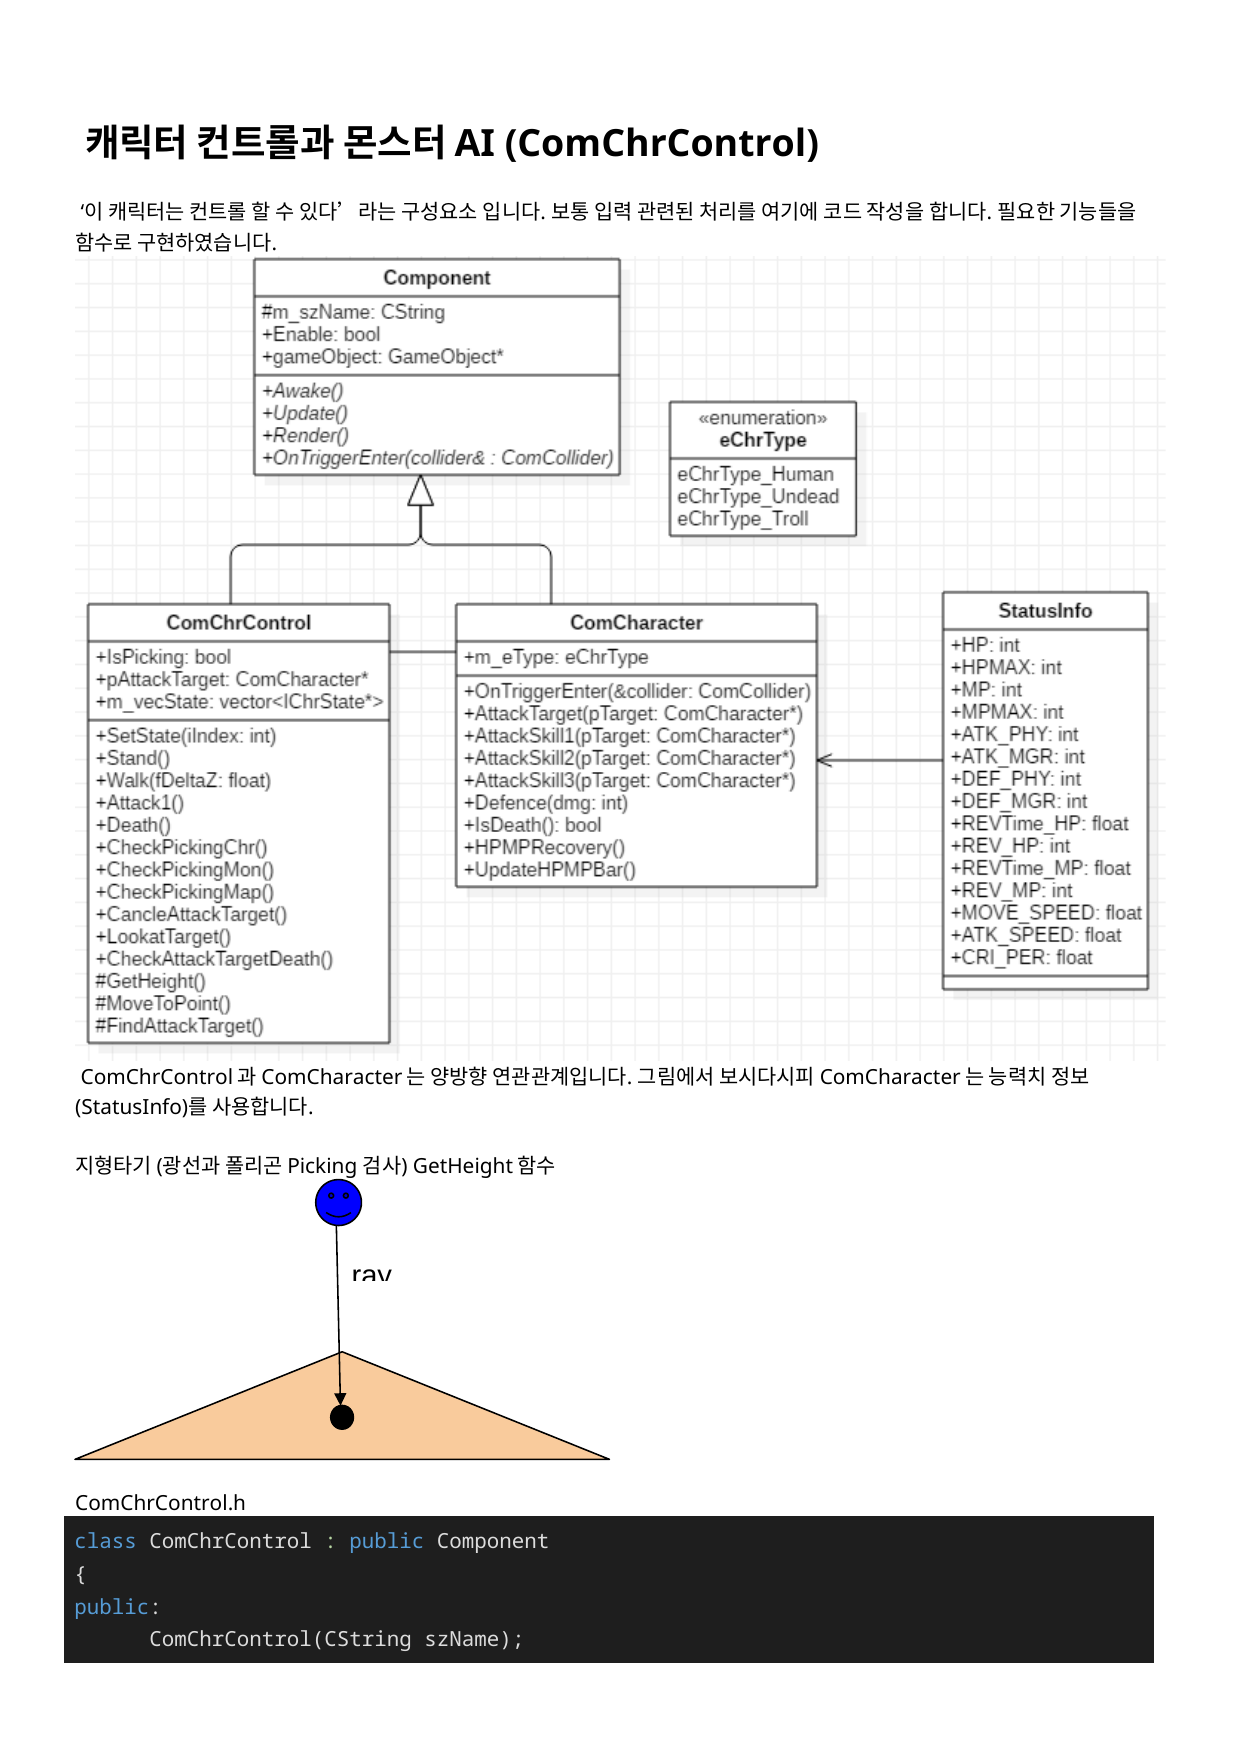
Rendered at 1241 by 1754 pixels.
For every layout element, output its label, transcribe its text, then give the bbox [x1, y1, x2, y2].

text ‘이 캐릭터는 컨트롤 할 수 있다’라는 구성요소 입니다. 보통 입력 관련된 처리를 여기에 코드 작성을 합니다. 필요한 기능들을 함수로 구현하였습니다. [75, 195, 1165, 256]
text ComChrControl.h [75, 1488, 1165, 1516]
text 지형타기 (광선과 폴리곤 Picking 검사) GetHeight함수 [75, 1149, 1165, 1179]
text ComChrControl과 ComCharacter는 양방향 연관관계입니다. 그림에서 보시다시피 ComCharacter는 능력치 정보(StatusInfo)를 사용합니다. [75, 1061, 1165, 1121]
picture [75, 256, 1166, 1061]
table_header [64, 1516, 1154, 1663]
subtitle 캐릭터 컨트롤과 몬스터AI (ComChrControl) [75, 112, 1165, 167]
